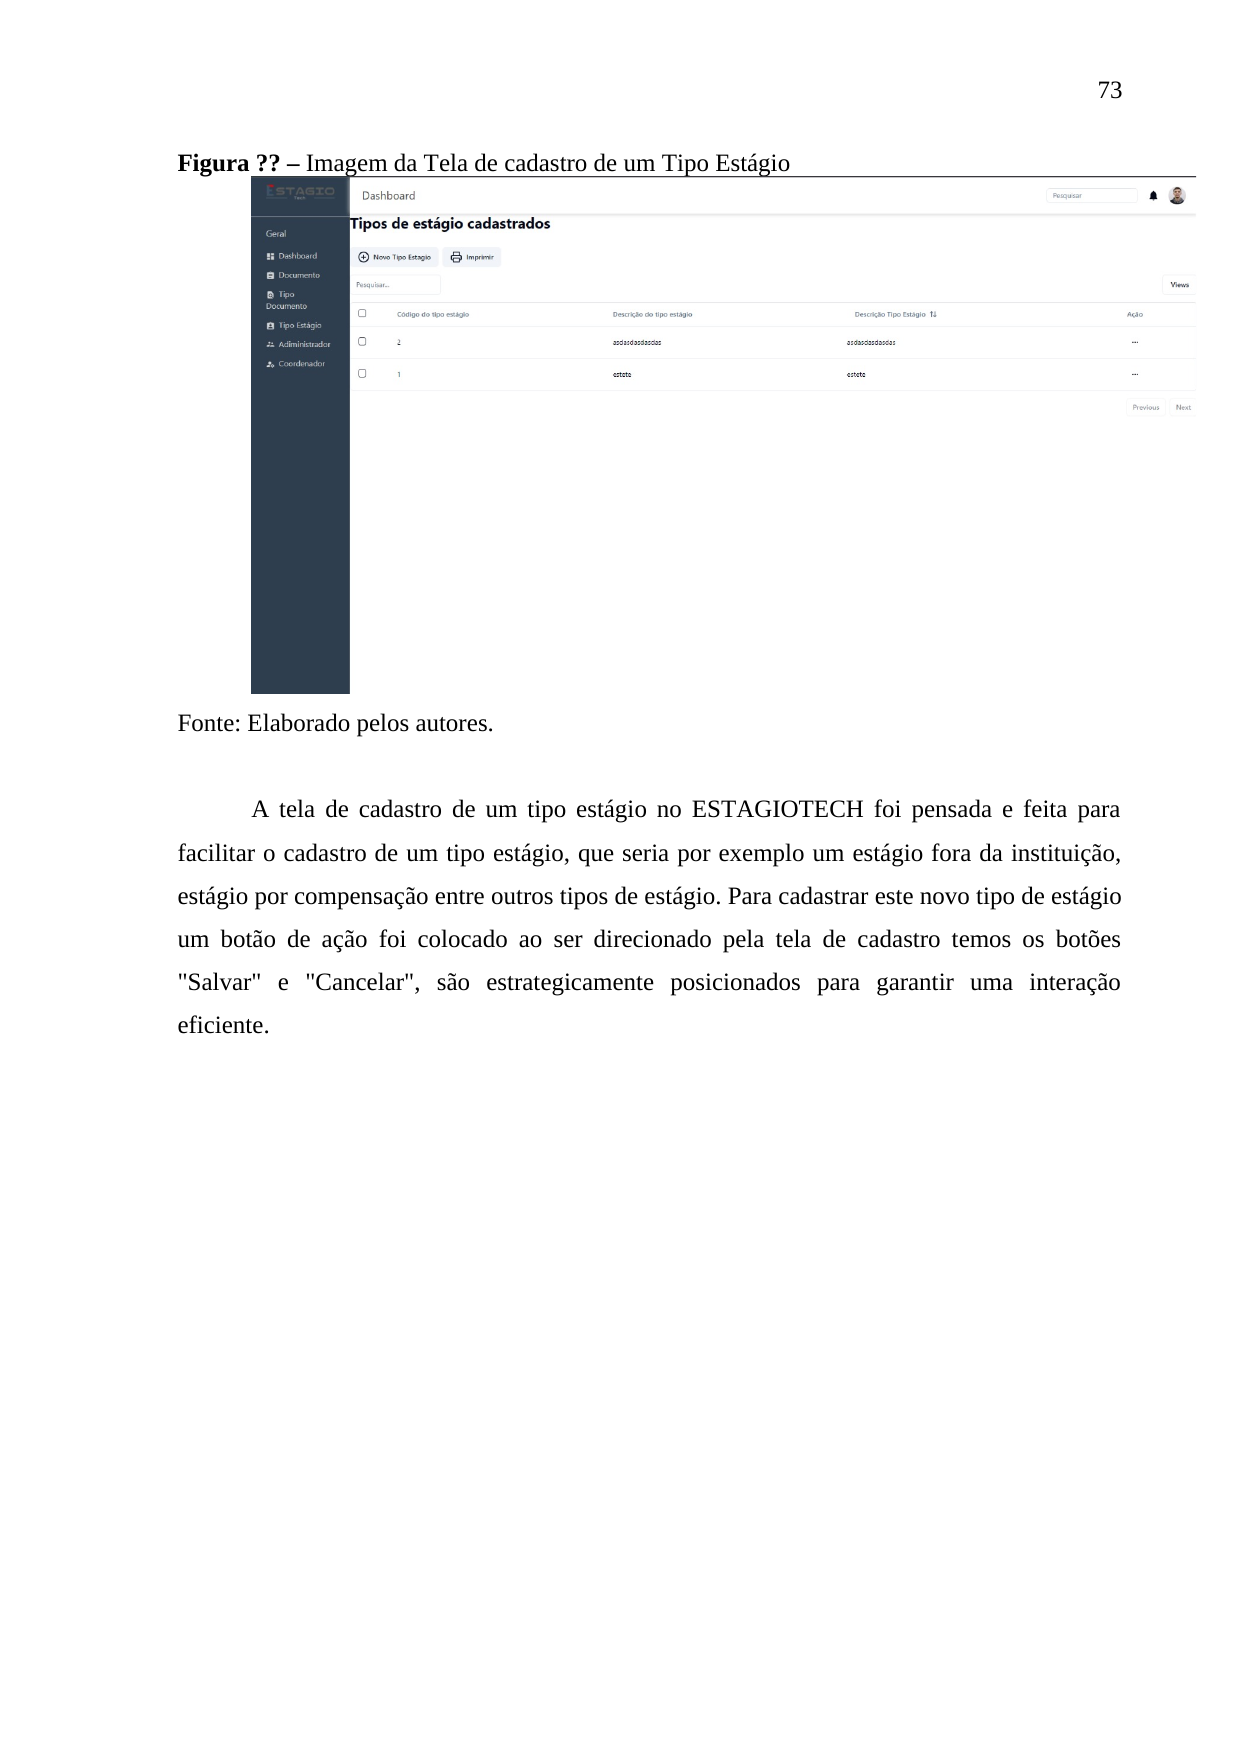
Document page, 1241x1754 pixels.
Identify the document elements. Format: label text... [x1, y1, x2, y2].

picture [251, 176, 1197, 694]
text A tela de cadastro de um tipo estágio no ESTAGIOTECH foi pensada e feita para facilitar o cadastro de um tipo estágio, que seria por exemplo um estágio fora da instituição, estágio por compensação entre outros tipos de estágio. Para cadastrar este novo tipo de estágio um botão de ação foi colocado ao ser direcionado pela tela de cadastro temos os botões "Salvar" e "Cancelar", são estrategicamente posicionados para garantir uma interação eficiente. [177, 794, 1122, 1039]
text Figura ?? – Imagem da Tela de cadastro de um Tipo Estágio [177, 148, 1122, 176]
text Fonte: Elaborado pelos autores. [177, 708, 1122, 737]
